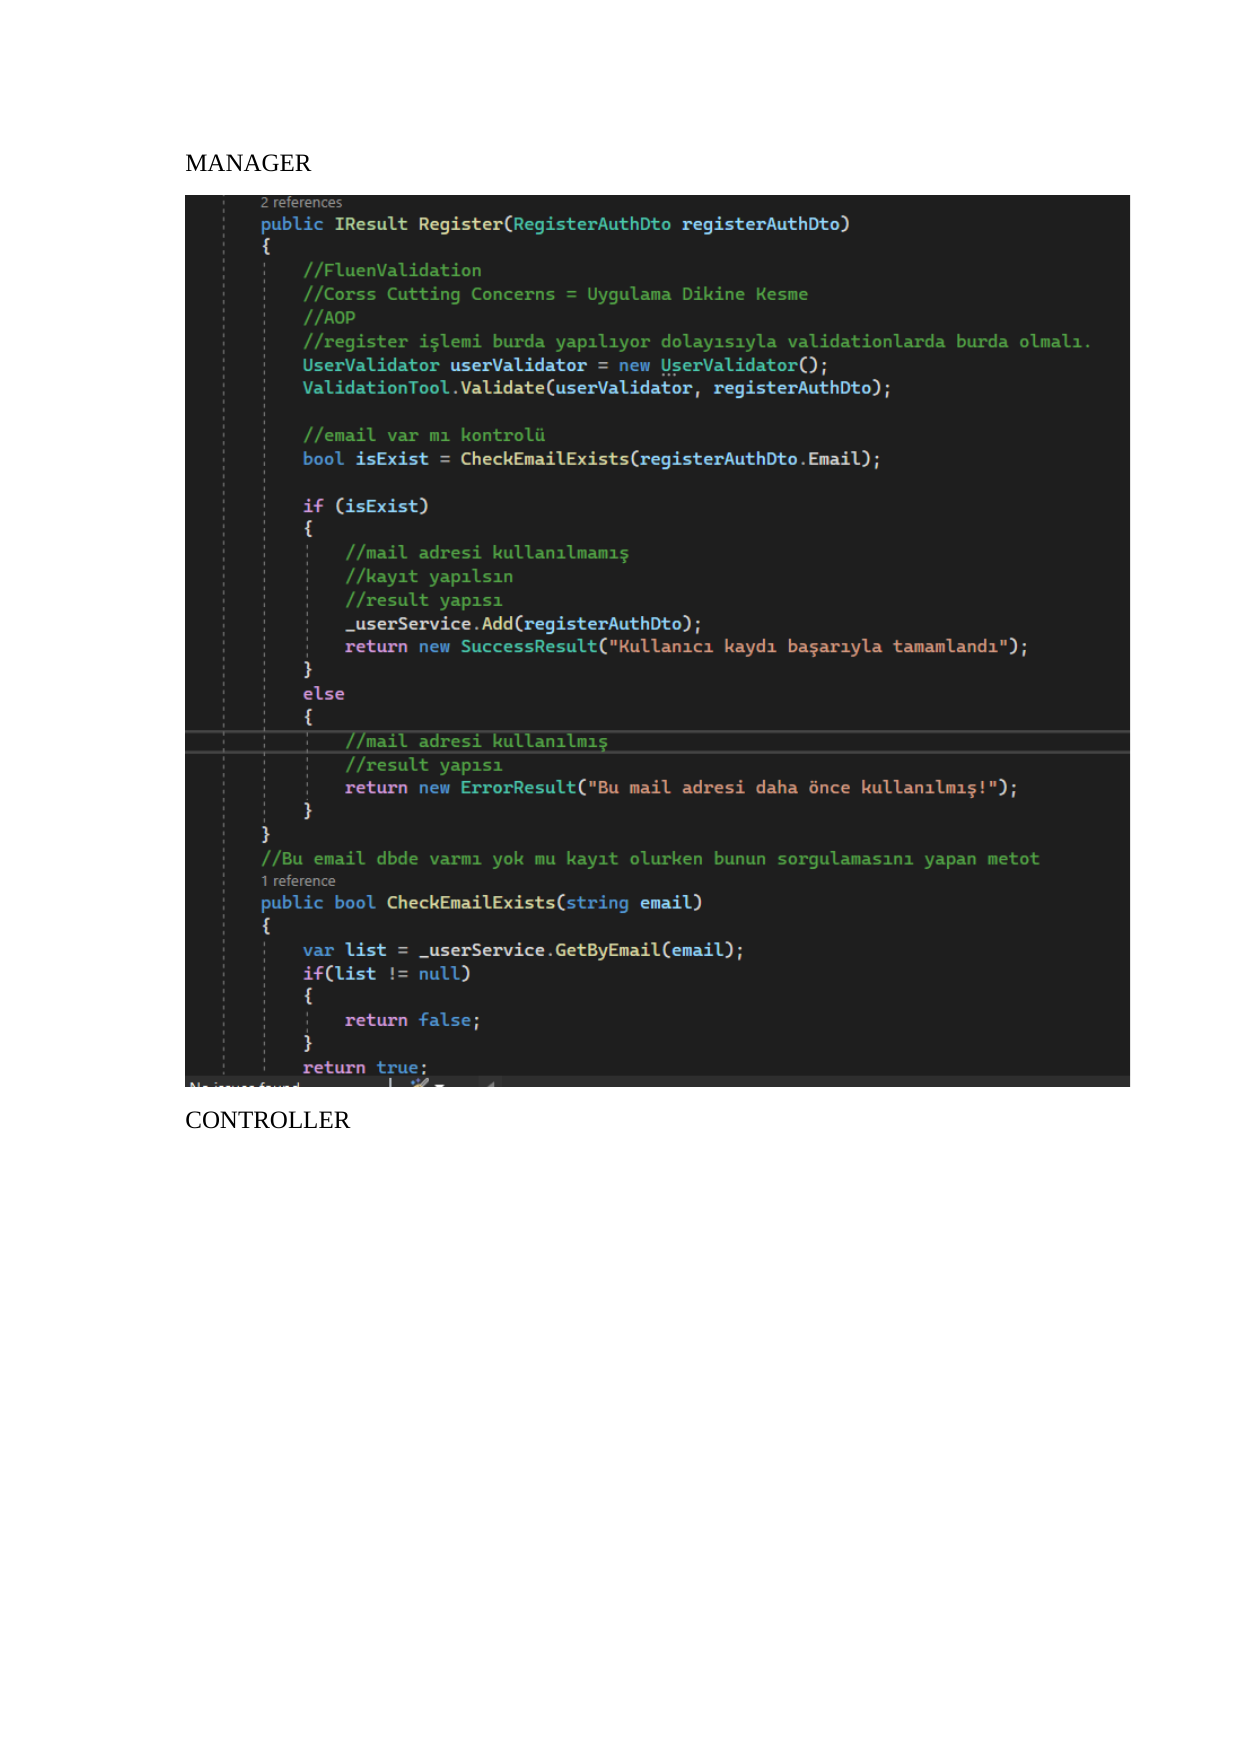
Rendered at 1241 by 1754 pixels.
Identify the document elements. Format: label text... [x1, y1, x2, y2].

text CONTROLLER [185, 1105, 1093, 1134]
picture [185, 195, 1130, 1087]
text MANAGER [185, 148, 1093, 176]
